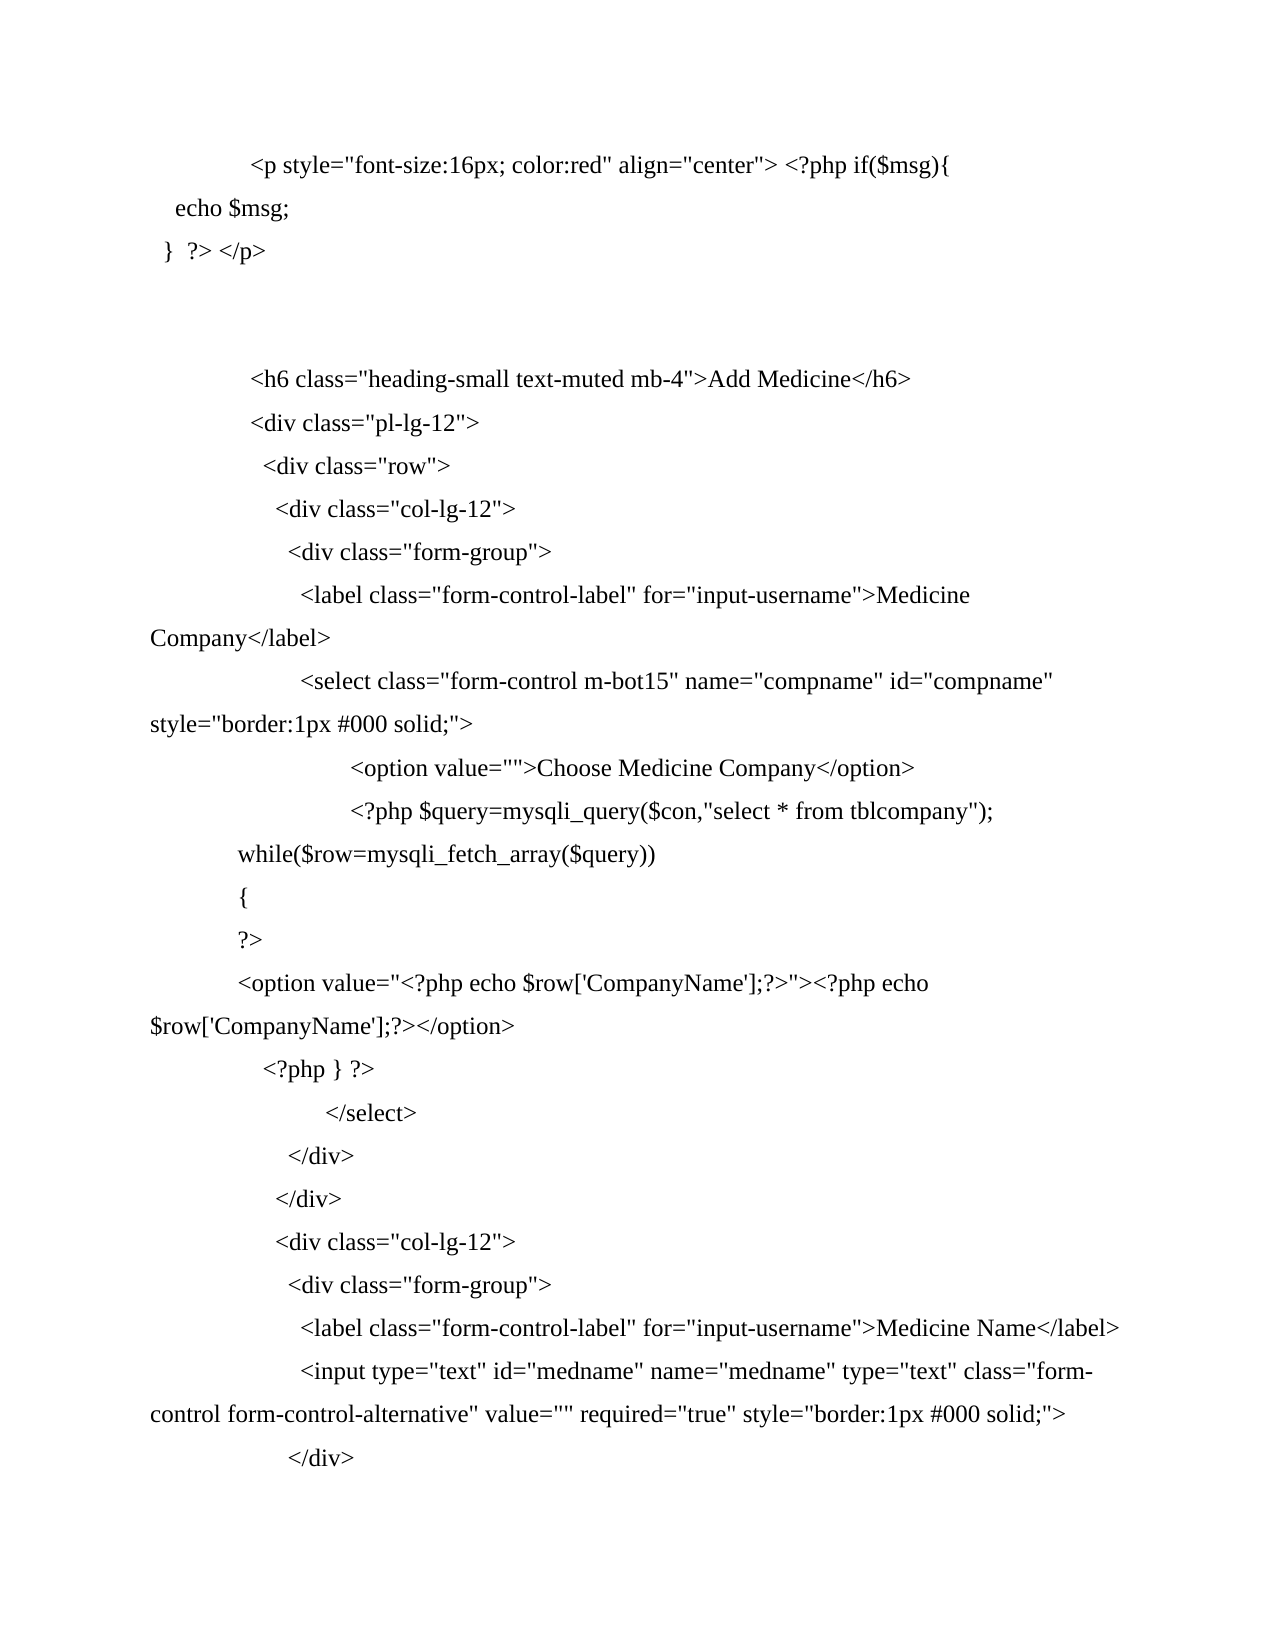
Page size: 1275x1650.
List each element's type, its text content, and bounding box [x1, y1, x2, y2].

text <div class="form-group"> [150, 1270, 1125, 1299]
text } ?> </p> [150, 236, 1125, 265]
text <input type="text" id="medname" name="medname" type="text" class="form-control form-control-alternative" value="" required="true" style="border:1px #000 solid;"> [150, 1356, 1125, 1428]
text </div> [150, 1443, 1125, 1471]
text <div class="col-lg-12"> [150, 1227, 1125, 1256]
text </div> [150, 1184, 1125, 1213]
text while($row=mysqli_fetch_array($query)) [150, 839, 1125, 868]
text <select class="form-control m-bot15" name="compname" id="compname" style="border:1px #000 solid;"> [150, 666, 1125, 738]
text <?php $query=mysqli_query($con,"select * from tblcompany"); [150, 796, 1125, 824]
text <option value="<?php echo $row['CompanyName'];?>"><?php echo $row['CompanyName'];?></option> [150, 968, 1125, 1040]
text <label class="form-control-label" for="input-username">Medicine Company</label> [150, 580, 1125, 652]
text <h6 class="heading-small text-muted mb-4">Add Medicine</h6> [150, 364, 1125, 393]
text <?php } ?> [150, 1054, 1125, 1083]
text <div class="row"> [150, 451, 1125, 479]
text ?> [150, 925, 1125, 954]
text <label class="form-control-label" for="input-username">Medicine Name</label> [150, 1313, 1125, 1342]
text </div> [150, 1141, 1125, 1169]
text <p style="font-size:16px; color:red" align="center"> <?php if($msg){ [150, 150, 1125, 179]
text <div class="col-lg-12"> [150, 494, 1125, 523]
text echo $msg; [150, 193, 1125, 222]
text { [150, 882, 1125, 911]
text <option value="">Choose Medicine Company</option> [150, 753, 1125, 781]
text <div class="pl-lg-12"> [150, 408, 1125, 436]
text </select> [150, 1098, 1125, 1126]
text <div class="form-group"> [150, 537, 1125, 566]
